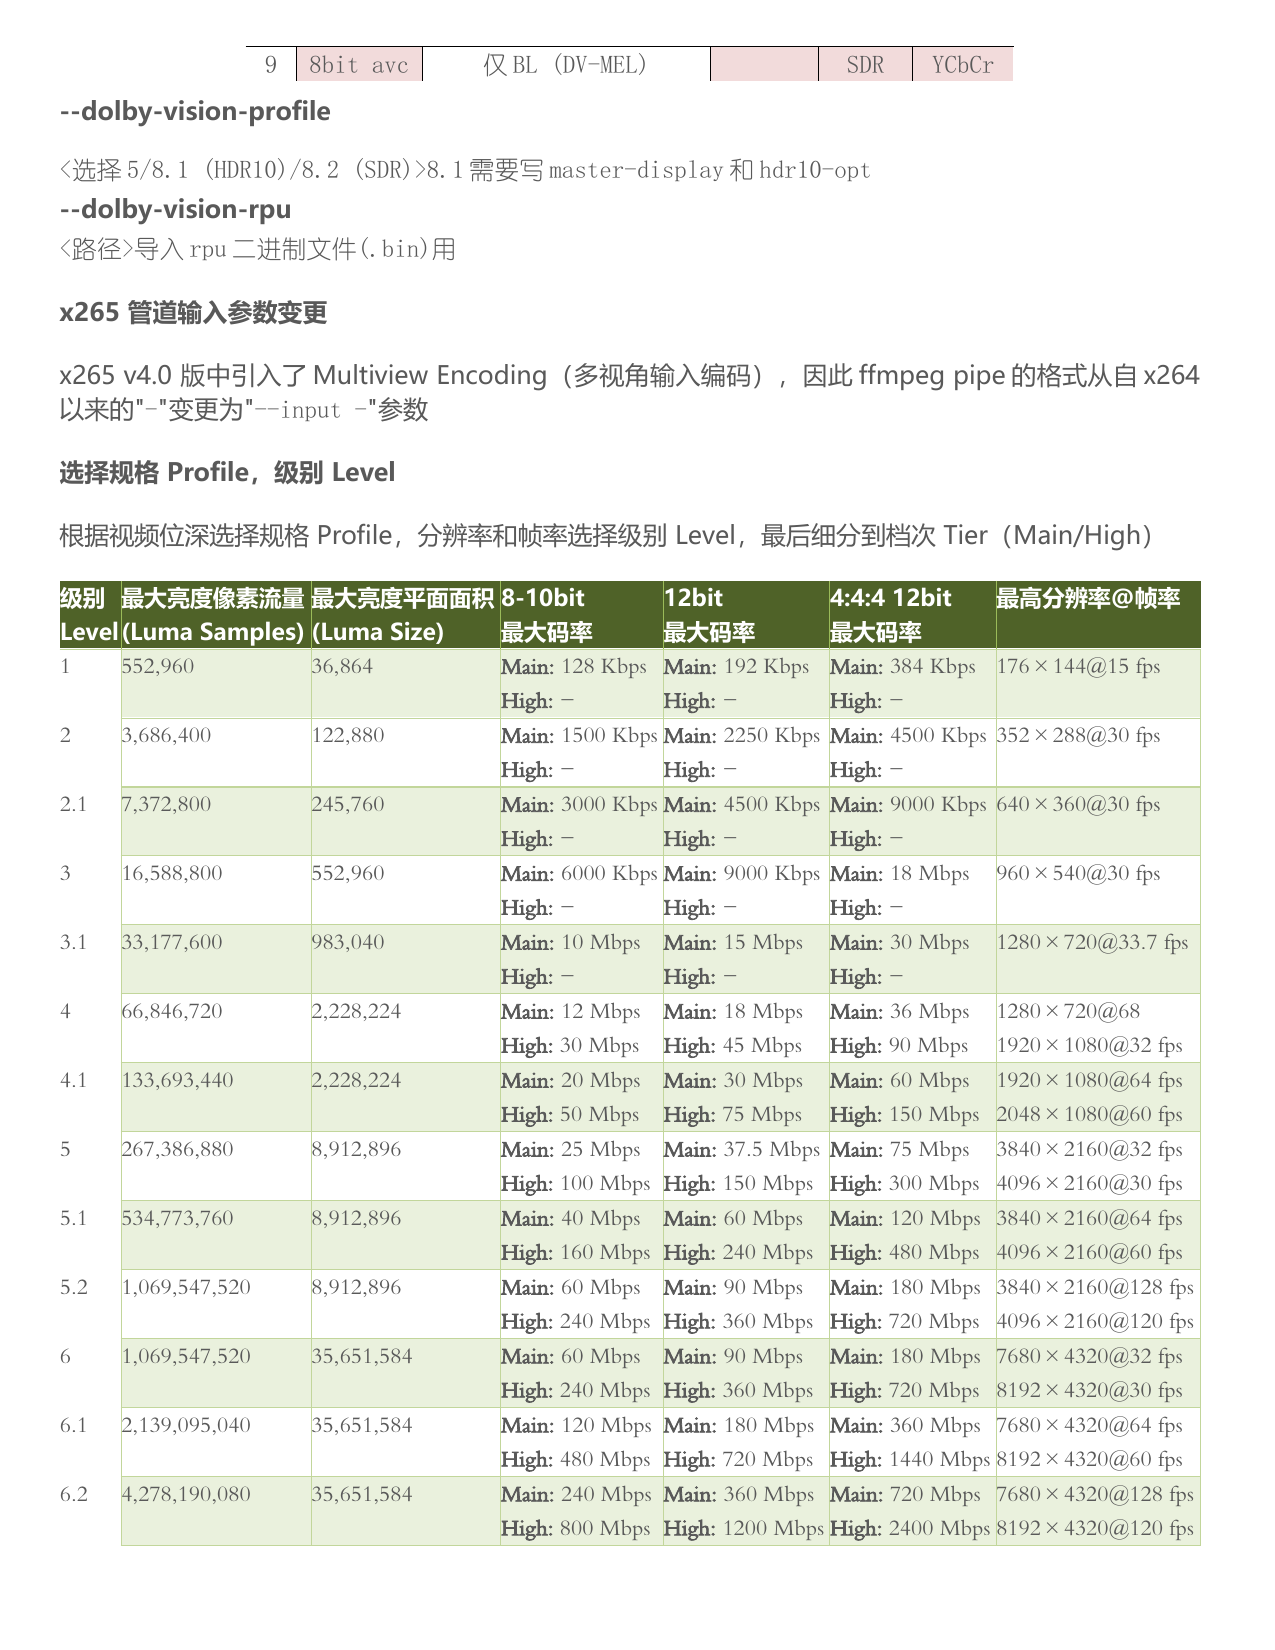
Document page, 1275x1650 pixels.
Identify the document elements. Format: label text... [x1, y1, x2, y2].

table_cell 36,864 [312, 650, 500, 717]
table_cell 8,912,896 [312, 1201, 500, 1269]
table_cell 5.2 [60, 1269, 121, 1338]
table_header 最大亮度平面面积 (Luma Size) [312, 581, 500, 648]
table_cell 133,693,440 [122, 1063, 311, 1131]
table_cell Main: 180 Mbps High: 720 Mbps [664, 1408, 829, 1476]
table_cell 仅BL (DV-MEL) [423, 47, 710, 81]
table_cell 960×540@30 fps [997, 856, 1200, 924]
text --dolby-vision-rpu [59, 192, 1200, 226]
table_cell Main: 60 Mbps High: 150 Mbps [830, 1063, 996, 1131]
table_cell 8,912,896 [312, 1270, 500, 1338]
table_cell 4 [60, 993, 121, 1062]
table_cell 8,912,896 [312, 1132, 500, 1200]
table_cell YCbCr [913, 47, 1013, 81]
table_cell 3.1 [60, 924, 121, 993]
table_cell Main: 120 Mbps High: 480 Mbps [501, 1408, 663, 1476]
table_cell Main: 4500 Kbps High: - [664, 788, 829, 855]
table_cell Main: 360 Mbps High: 1440 Mbps [830, 1408, 996, 1476]
table_cell 352×288@30 fps [997, 719, 1200, 786]
table_cell 66,846,720 [122, 994, 311, 1062]
table_cell Main: 192 Kbps High: - [664, 650, 829, 717]
table_cell Main: 6000 Kbps High: - [501, 856, 663, 924]
table_cell 9 [246, 47, 296, 81]
table_header 8-10bit 最大码率 [501, 581, 663, 648]
table_cell 4.1 [60, 1062, 121, 1131]
table_cell Main: 30 Mbps High: 75 Mbps [664, 1063, 829, 1131]
table_cell 5 [60, 1131, 121, 1200]
table_cell 6 [60, 1338, 121, 1407]
table_cell 552,960 [312, 856, 500, 924]
table_cell 6.1 [60, 1407, 121, 1476]
table_cell 983,040 [312, 925, 500, 993]
table_cell 245,760 [312, 788, 500, 855]
table_cell Main: 75 Mbps High: 300 Mbps [830, 1132, 996, 1200]
table_cell Main: 9000 Kbps High: - [830, 788, 996, 855]
table_cell 2,228,224 [312, 1063, 500, 1131]
table_cell 3840×2160@64 fps 4096×2160@60 fps [997, 1201, 1200, 1269]
table_cell Main: 1500 Kbps High: - [501, 719, 663, 786]
table_cell 16,588,800 [122, 856, 311, 924]
table_cell Main: 18 Mbps High: 45 Mbps [664, 994, 829, 1062]
table_cell Main: 90 Mbps High: 360 Mbps [664, 1339, 829, 1407]
table_cell 552,960 [122, 650, 311, 717]
table_cell Main: 384 Kbps High: - [830, 650, 996, 717]
table_cell Main: 18 Mbps High: - [830, 856, 996, 924]
table_cell 35,651,584 [312, 1477, 500, 1545]
table_cell Main: 360 Mbps High: 1200 Mbps [664, 1477, 829, 1545]
table_cell Main: 20 Mbps High: 50 Mbps [501, 1063, 663, 1131]
table_cell Main: 4500 Kbps High: - [830, 719, 996, 786]
table_cell 267,386,880 [122, 1132, 311, 1200]
subtitle x265 管道输入参数变更 [59, 294, 1200, 328]
table_cell 640×360@30 fps [997, 788, 1200, 855]
table_header 最高分辨率@帧率 [997, 581, 1201, 648]
table_cell Main: 12 Mbps High: 30 Mbps [501, 994, 663, 1062]
table_cell 176×144@15 fps [997, 650, 1200, 717]
table_cell Main: 60 Mbps High: 240 Mbps [501, 1270, 663, 1338]
table_cell 3,686,400 [122, 719, 311, 786]
table_cell Main: 3000 Kbps High: - [501, 788, 663, 855]
table_cell Main: 37.5 Mbps High: 150 Mbps [664, 1132, 829, 1200]
table_cell Main: 60 Mbps High: 240 Mbps [664, 1201, 829, 1269]
table_cell Main: 40 Mbps High: 160 Mbps [501, 1201, 663, 1269]
table_cell 3840×2160@128 fps 4096×2160@120 fps [997, 1270, 1200, 1338]
table_cell 4,278,190,080 [122, 1477, 311, 1545]
table_cell 8bit avc [297, 47, 422, 81]
table_cell Main: 2250 Kbps High: - [664, 719, 829, 786]
table_cell 33,177,600 [122, 925, 311, 993]
table_cell Main: 90 Mbps High: 360 Mbps [664, 1270, 829, 1338]
table_cell 1,069,547,520 [122, 1339, 311, 1407]
table_cell 7680×4320@32 fps 8192×4320@30 fps [997, 1339, 1200, 1407]
subtitle 选择规格 Profile，级别 Level [59, 454, 1200, 488]
table_cell 3 [60, 855, 121, 924]
table_cell 2,228,224 [312, 994, 500, 1062]
table_cell Main: 128 Kbps High: - [501, 650, 663, 717]
table_cell 35,651,584 [312, 1339, 500, 1407]
table_header 最大亮度像素流量 (Luma Samples) [122, 581, 311, 648]
table_cell 2,139,095,040 [122, 1408, 311, 1476]
table_header 12bit 最大码率 [664, 581, 829, 648]
table_cell 1920×1080@64 fps 2048×1080@60 fps [997, 1063, 1200, 1131]
table_cell Main: 36 Mbps High: 90 Mbps [830, 994, 996, 1062]
table_cell Main: 120 Mbps High: 480 Mbps [830, 1201, 996, 1269]
table_cell 2.1 [60, 786, 121, 855]
table_header 级别 Level [60, 581, 121, 648]
table_cell 1280×720@68 1920×1080@32 fps [997, 994, 1200, 1062]
table_cell 534,773,760 [122, 1201, 311, 1269]
table_cell Main: 30 Mbps High: - [830, 925, 996, 993]
table_cell 5.1 [60, 1200, 121, 1269]
table_cell 122,880 [312, 719, 500, 786]
table_cell 3840×2160@32 fps 4096×2160@30 fps [997, 1132, 1200, 1200]
table_cell Main: 240 Mbps High: 800 Mbps [501, 1477, 663, 1545]
table_cell Main: 15 Mbps High: - [664, 925, 829, 993]
table_cell 1280×720@33.7 fps [997, 925, 1200, 993]
table_cell Main: 10 Mbps High: - [501, 925, 663, 993]
text 根据视频位深选择规格 Profile，分辨率和帧率选择级别 Level，最后细分到档次 Tier（Main/High） [59, 517, 1200, 551]
table_cell Main: 9000 Kbps High: - [664, 856, 829, 924]
table_cell Main: 60 Mbps High: 240 Mbps [501, 1339, 663, 1407]
text --dolby-vision-profile [59, 94, 1200, 128]
table_cell 2 [60, 718, 121, 786]
table_cell Main: 180 Mbps High: 720 Mbps [830, 1270, 996, 1338]
table_cell 7680×4320@128 fps 8192×4320@120 fps [997, 1477, 1200, 1545]
table_cell Main: 720 Mbps High: 2400 Mbps [830, 1477, 996, 1545]
table_cell 1 [60, 650, 121, 717]
table_cell Main: 180 Mbps High: 720 Mbps [830, 1339, 996, 1407]
table_cell Main: 25 Mbps High: 100 Mbps [501, 1132, 663, 1200]
table_cell 7,372,800 [122, 788, 311, 855]
text x265 v4.0 版中引入了Multiview Encoding（多视角输入编码），因此ffmpeg pipe的格式从自x264以来的"-"变更为"--input -"参数 [59, 357, 1200, 425]
table_header 4:4:4 12bit 最大码率 [830, 581, 996, 648]
table_cell 6.2 [60, 1476, 121, 1545]
table_cell 35,651,584 [312, 1408, 500, 1476]
table_cell [711, 47, 818, 81]
table_cell SDR [819, 47, 912, 81]
table_cell 7680×4320@64 fps 8192×4320@60 fps [997, 1408, 1200, 1476]
text <路径>导入rpu二进制文件(.bin)用 [59, 231, 1200, 265]
text <选择5/8.1 (HDR10)/8.2 (SDR)>8.1需要写master-display和hdr10-opt [59, 153, 1200, 187]
table_cell 1,069,547,520 [122, 1270, 311, 1338]
